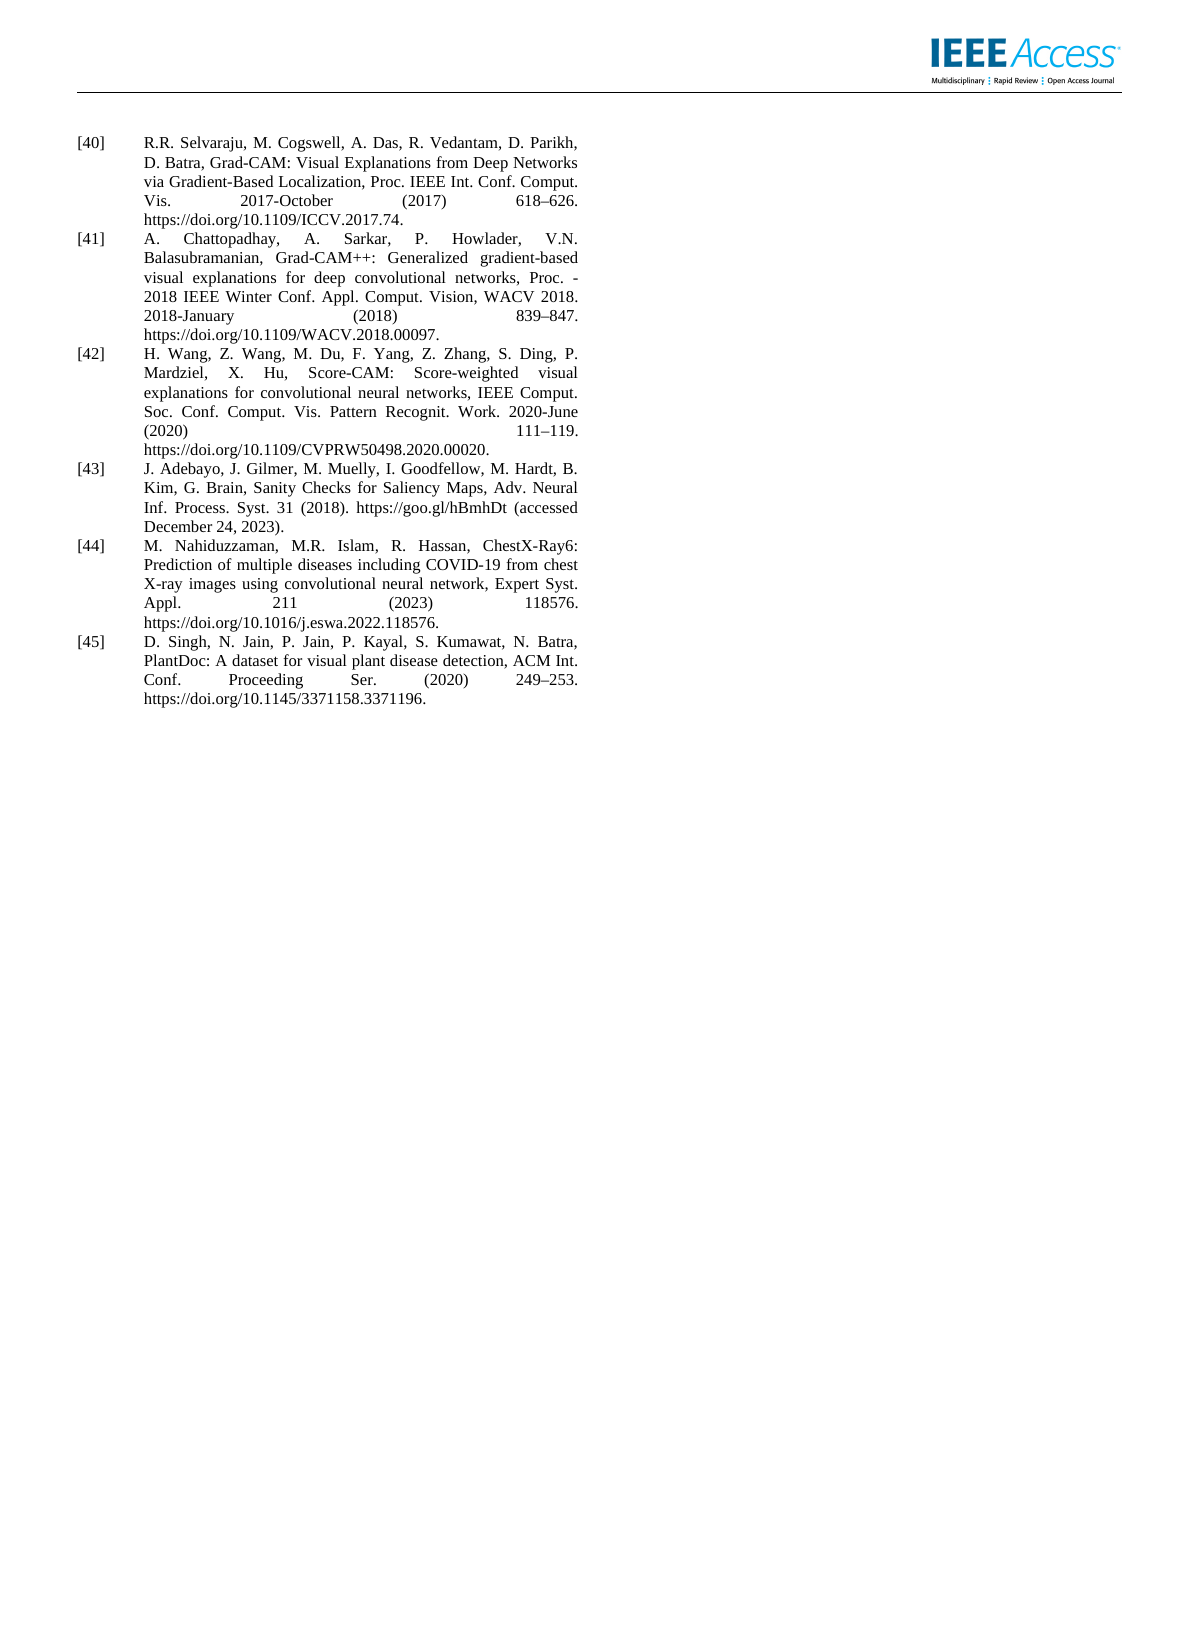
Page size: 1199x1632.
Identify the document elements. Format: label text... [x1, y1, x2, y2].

text [43] J. Adebayo, J. Gilmer, M. Muelly, I. Goodfellow, M. Hardt, B. Kim, G. Brain, Sanity Checks for Saliency Maps, Adv. Neural Inf. Process. Syst. 31 (2018). https://goo.gl/hBmhDt (accessed December 24, 2023). [77, 459, 578, 536]
text [45] D. Singh, N. Jain, P. Jain, P. Kayal, S. Kumawat, N. Batra, PlantDoc: A dataset for visual plant disease detection, ACM Int. Conf. Proceeding Ser. (2020) 249–253. https://doi.org/10.1145/3371158.3371196. [77, 632, 578, 708]
text [40] R.R. Selvaraju, M. Cogswell, A. Das, R. Vedantam, D. Parikh, D. Batra, Grad-CAM: Visual Explanations from Deep Networks via Gradient-Based Localization, Proc. IEEE Int. Conf. Comput. Vis. 2017-October (2017) 618–626. https://doi.org/10.1109/ICCV.2017.74. [77, 133, 578, 229]
text [42] H. Wang, Z. Wang, M. Du, F. Yang, Z. Zhang, S. Ding, P. Mardziel, X. Hu, Score-CAM: Score-weighted visual explanations for convolutional neural networks, IEEE Comput. Soc. Conf. Comput. Vis. Pattern Recognit. Work. 2020-June (2020) 111–119. https://doi.org/10.1109/CVPRW50498.2020.00020. [77, 344, 578, 459]
picture [930, 37, 1122, 86]
text [41] A. Chattopadhay, A. Sarkar, P. Howlader, V.N. Balasubramanian, Grad-CAM++: Generalized gradient-based visual explanations for deep convolutional networks, Proc. - 2018 IEEE Winter Conf. Appl. Comput. Vision, WACV 2018. 2018-January (2018) 839–847. https://doi.org/10.1109/WACV.2018.00097. [77, 229, 578, 344]
text [44] M. Nahiduzzaman, M.R. Islam, R. Hassan, ChestX-Ray6: Prediction of multiple diseases including COVID-19 from chest X-ray images using convolutional neural network, Expert Syst. Appl. 211 (2023) 118576. https://doi.org/10.1016/j.eswa.2022.118576. [77, 536, 578, 632]
